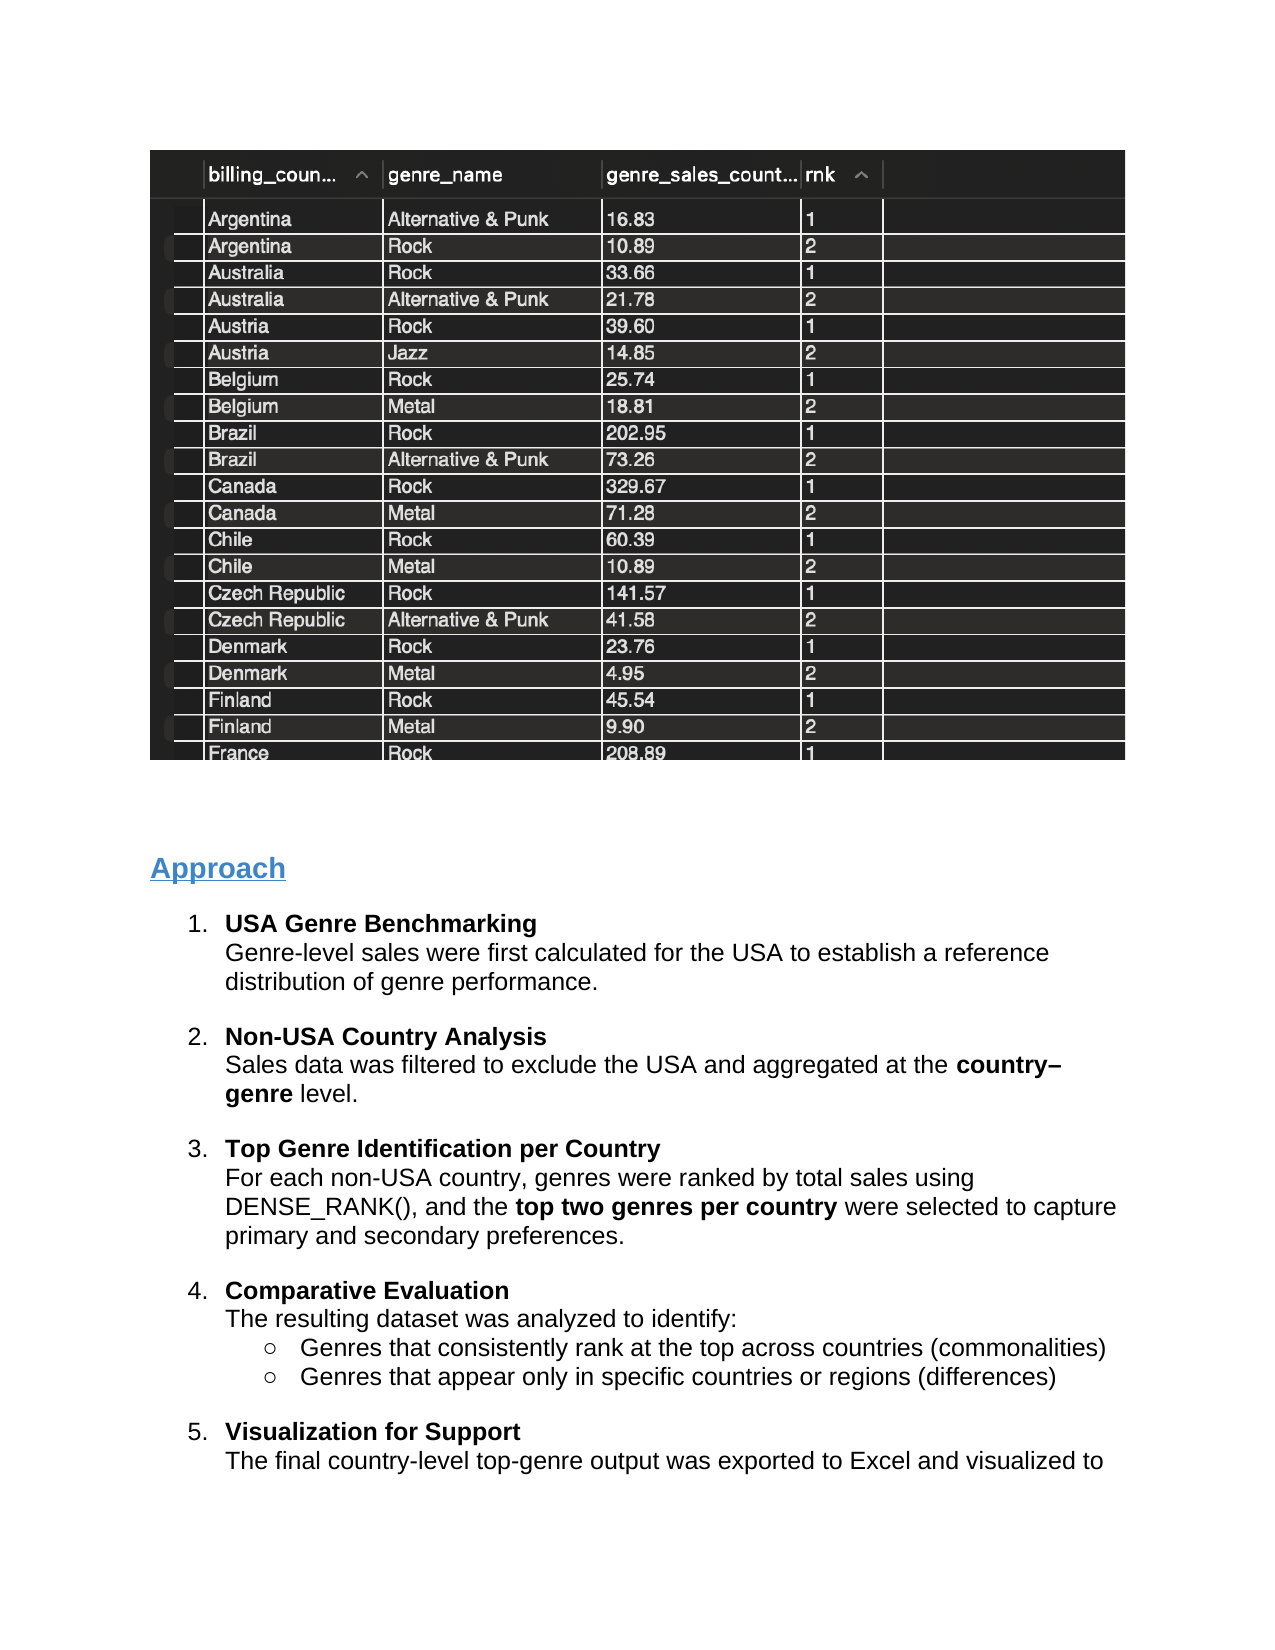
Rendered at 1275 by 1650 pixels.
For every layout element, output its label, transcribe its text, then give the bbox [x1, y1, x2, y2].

picture [150, 150, 1125, 760]
list Non-USA Country Analysis Sales data was filtered to exclude the USA and aggregated at the country–genre level. [187, 1022, 1125, 1134]
list Comparative Evaluation The resulting dataset was analyzed to identify: [187, 1276, 1125, 1333]
list Top Genre Identification per Country For each non-USA country, genres were ranked by total sales using DENSE_RANK(), and the top two genres per country were selected to capture primary and secondary preferences. [187, 1134, 1125, 1276]
list Genres that consistently rank at the top across countries (commonalities) [262, 1333, 1125, 1362]
subtitle Approach [150, 851, 1125, 884]
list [187, 1417, 1125, 1474]
list Genres that appear only in specific countries or regions (differences) [262, 1362, 1125, 1417]
list USA Genre Benchmarking Genre-level sales were first calculated for the USA to establish a reference distribution of genre performance. [187, 909, 1125, 1022]
